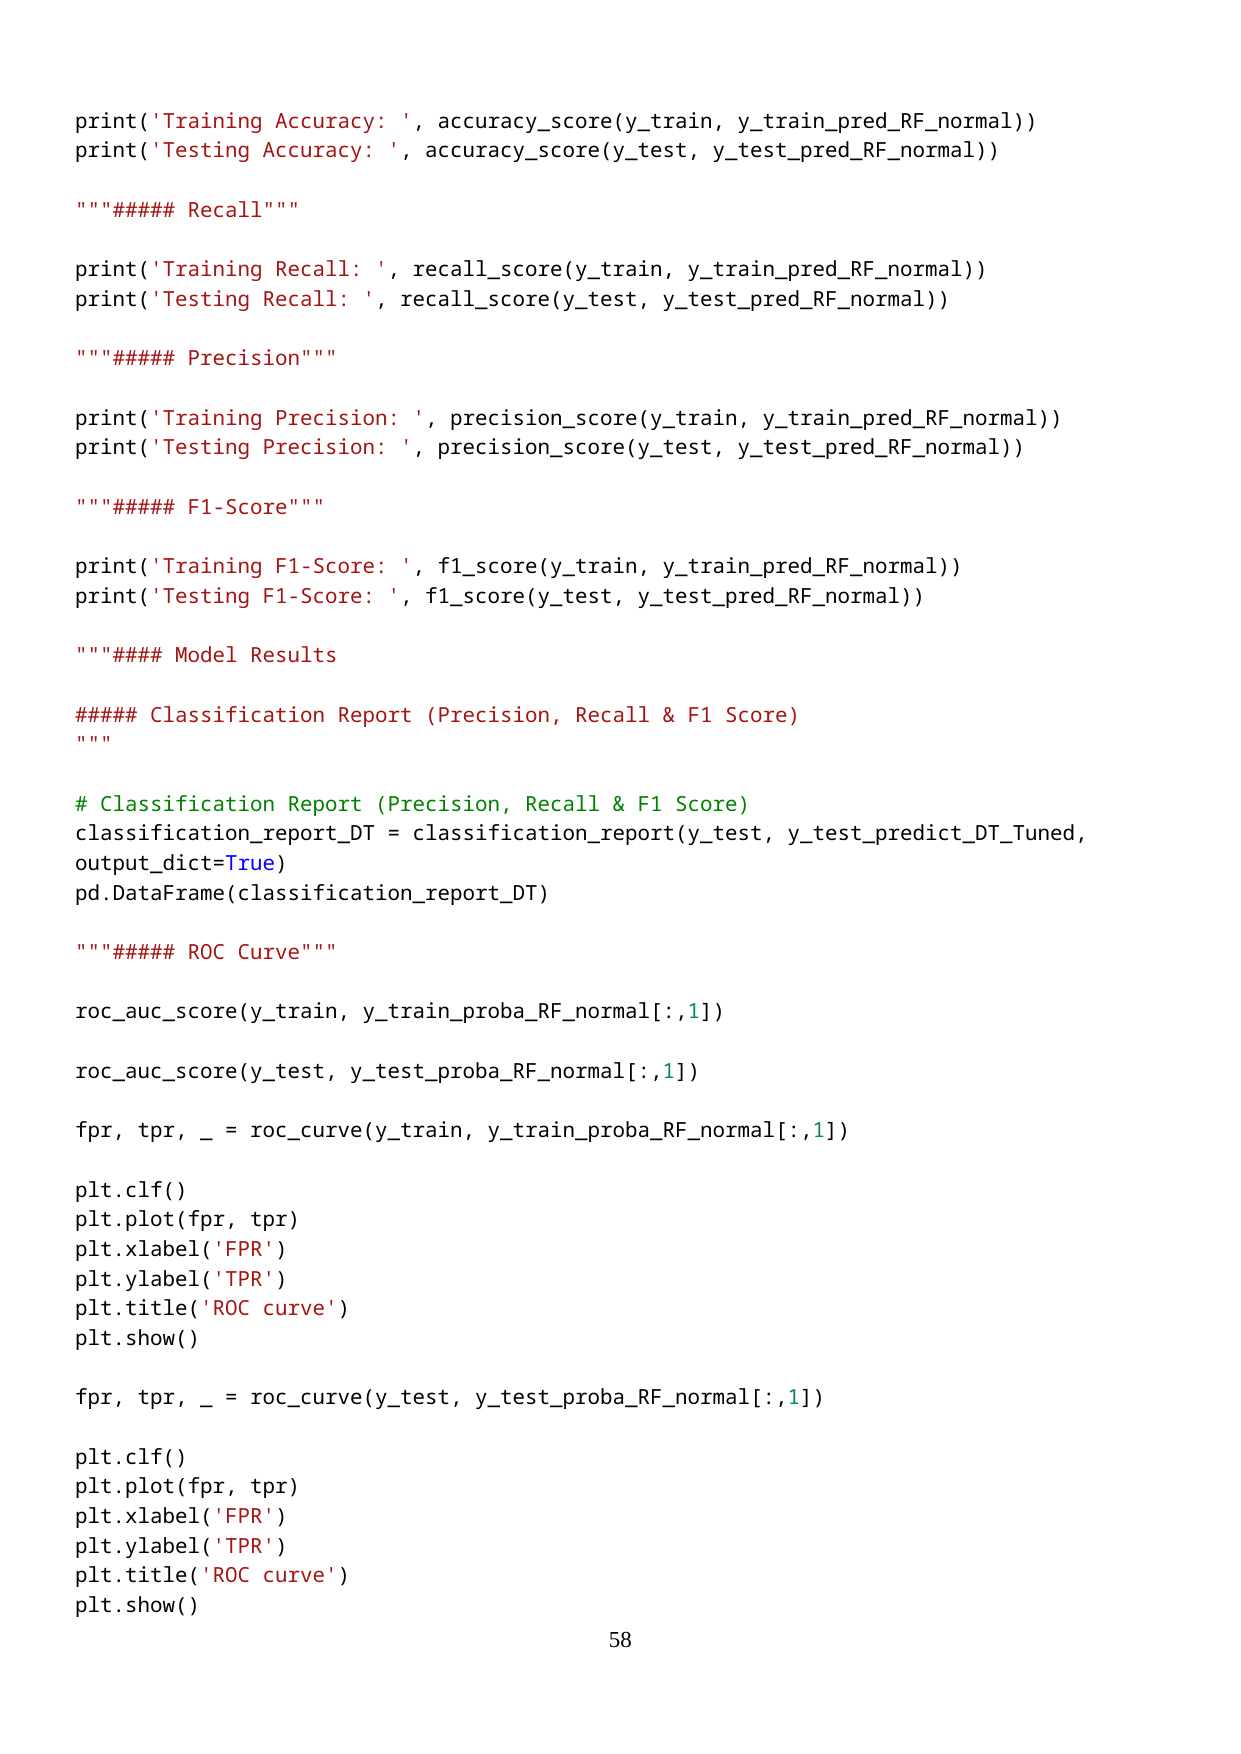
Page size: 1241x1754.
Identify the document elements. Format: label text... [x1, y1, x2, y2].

text """ [75, 728, 1165, 758]
text plt.clf() [75, 1441, 1165, 1470]
text """##### F1-Score""" [75, 491, 1165, 520]
text print('Testing Precision: ', precision_score(y_test, y_test_pred_RF_normal)) [75, 431, 1165, 461]
text print('Training Accuracy: ', accuracy_score(y_train, y_train_pred_RF_normal)) [75, 105, 1165, 134]
text fpr, tpr, _ = roc_curve(y_test, y_test_proba_RF_normal[:,1]) [75, 1381, 1165, 1411]
text plt.plot(fpr, tpr) [75, 1203, 1165, 1233]
text # Classification Report (Precision, Recall & F1 Score) [75, 787, 1165, 817]
text plt.ylabel('TPR') [75, 1530, 1165, 1559]
text """##### Recall""" [75, 194, 1165, 223]
text print('Training Recall: ', recall_score(y_train, y_train_pred_RF_normal)) [75, 253, 1165, 283]
text plt.title('ROC curve') [75, 1559, 1165, 1589]
text plt.show() [75, 1322, 1165, 1352]
text """##### Precision""" [75, 342, 1165, 372]
text ##### Classification Report (Precision, Recall & F1 Score) [75, 698, 1165, 728]
text print('Training Precision: ', precision_score(y_train, y_train_pred_RF_normal)) [75, 402, 1165, 431]
text plt.xlabel('FPR') [75, 1500, 1165, 1530]
text plt.ylabel('TPR') [75, 1262, 1165, 1292]
text fpr, tpr, _ = roc_curve(y_train, y_train_proba_RF_normal[:,1]) [75, 1114, 1165, 1144]
text """#### Model Results [75, 639, 1165, 669]
text print('Testing Recall: ', recall_score(y_test, y_test_pred_RF_normal)) [75, 283, 1165, 312]
text roc_auc_score(y_train, y_train_proba_RF_normal[:,1]) [75, 995, 1165, 1025]
text plt.xlabel('FPR') [75, 1233, 1165, 1262]
text classification_report_DT = classification_report(y_test, y_test_predict_DT_Tuned, output_dict=True) [75, 817, 1165, 877]
text plt.plot(fpr, tpr) [75, 1470, 1165, 1500]
text print('Testing F1-Score: ', f1_score(y_test, y_test_pred_RF_normal)) [75, 580, 1165, 609]
text roc_auc_score(y_test, y_test_proba_RF_normal[:,1]) [75, 1055, 1165, 1084]
text pd.DataFrame(classification_report_DT) [75, 877, 1165, 906]
text """##### ROC Curve""" [75, 936, 1165, 966]
text plt.title('ROC curve') [75, 1292, 1165, 1322]
text print('Training F1-Score: ', f1_score(y_train, y_train_pred_RF_normal)) [75, 550, 1165, 580]
text print('Testing Accuracy: ', accuracy_score(y_test, y_test_pred_RF_normal)) [75, 134, 1165, 164]
text plt.show() [75, 1589, 1165, 1619]
text plt.clf() [75, 1173, 1165, 1203]
